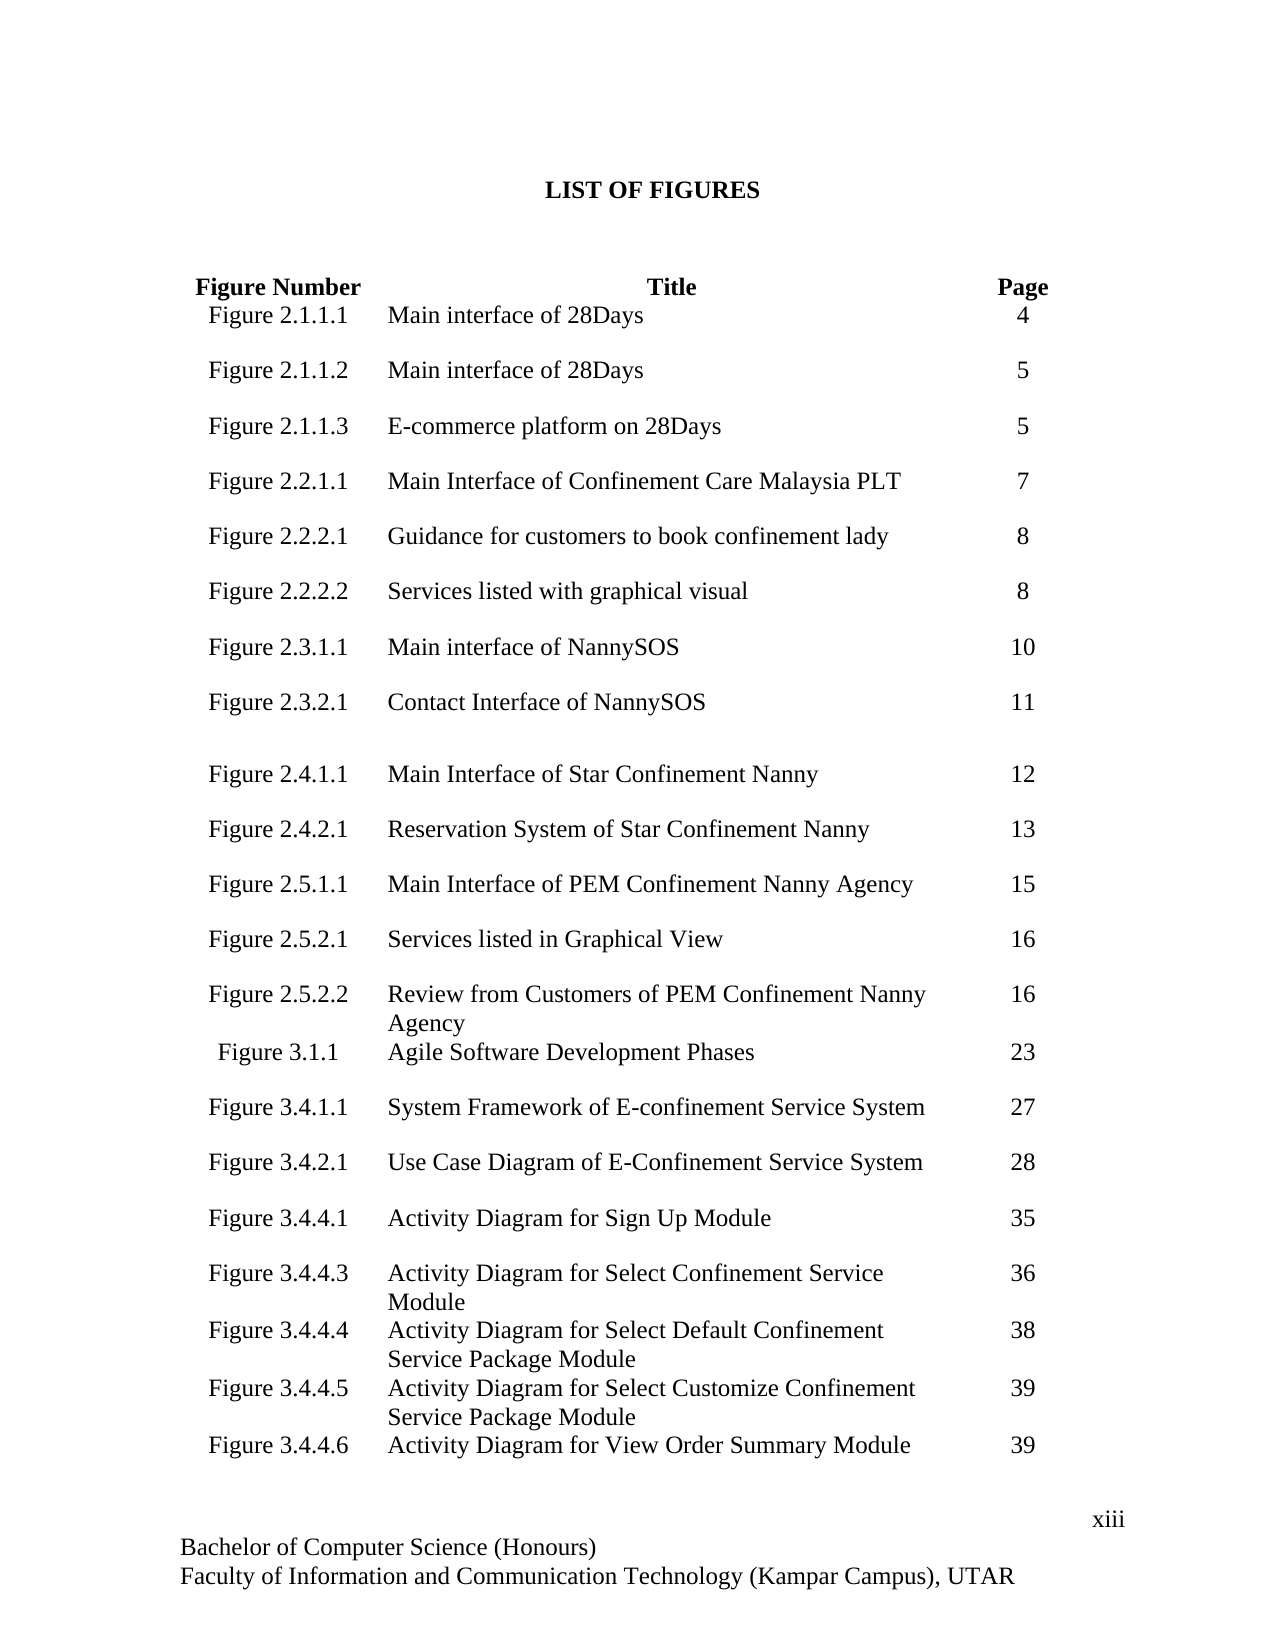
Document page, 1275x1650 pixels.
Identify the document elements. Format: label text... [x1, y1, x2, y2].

table_cell Guidance for customers to book confinement lady [376, 521, 967, 576]
table_cell Figure 2.1.1.2 [180, 356, 376, 411]
table_cell Main Interface of Confinement Care Malaysia PLT [376, 466, 967, 521]
table_cell 16 [967, 980, 1079, 1037]
table_cell 11 [967, 687, 1079, 759]
table_cell Figure 3.4.4.5 [180, 1373, 376, 1430]
table_cell 23 [967, 1037, 1079, 1092]
table_cell Figure 2.3.1.1 [180, 632, 376, 687]
table_cell 39 [967, 1373, 1079, 1430]
table_cell Figure 2.1.1.1 [180, 300, 376, 356]
table_cell Main Interface of PEM Confinement Nanny Agency [376, 869, 967, 924]
table_cell Figure 3.4.4.3 [180, 1258, 376, 1315]
table_cell 8 [967, 521, 1079, 576]
table_cell Main interface of NannySOS [376, 632, 967, 687]
table_cell 28 [967, 1148, 1079, 1203]
table_cell 27 [967, 1092, 1079, 1147]
table_cell Figure 2.1.1.3 [180, 411, 376, 466]
table_cell Figure 2.2.1.1 [180, 466, 376, 521]
table_cell 36 [967, 1258, 1079, 1315]
table_header Figure Number [180, 272, 376, 300]
table_cell Reservation System of Star Confinement Nanny [376, 814, 967, 869]
table_cell 13 [967, 814, 1079, 869]
table_cell Figure 2.3.2.1 [180, 687, 376, 759]
table_cell Figure 2.4.1.1 [180, 759, 376, 814]
table_cell Figure 3.4.4.6 [180, 1430, 376, 1486]
table_cell 38 [967, 1315, 1079, 1373]
table_cell 4 [967, 300, 1079, 356]
table_cell System Framework of E-confinement Service System [376, 1092, 967, 1147]
table_cell Main interface of 28Days [376, 356, 967, 411]
table_cell Activity Diagram for View Order Summary Module [376, 1430, 967, 1486]
table_cell 5 [967, 356, 1079, 411]
table_cell Figure 3.4.4.1 [180, 1203, 376, 1258]
table_cell Activity Diagram for Select Customize Confinement Service Package Module [376, 1373, 967, 1430]
table_cell E-commerce platform on 28Days [376, 411, 967, 466]
table_cell 15 [967, 869, 1079, 924]
table_cell Services listed in Graphical View [376, 924, 967, 979]
table_cell Review from Customers of PEM Confinement Nanny Agency [376, 980, 967, 1037]
table_cell 5 [967, 411, 1079, 466]
table_cell Figure 3.4.2.1 [180, 1148, 376, 1203]
table_cell 7 [967, 466, 1079, 521]
table_cell Figure 2.5.2.1 [180, 924, 376, 979]
table_cell Contact Interface of NannySOS [376, 687, 967, 759]
table_cell Figure 3.4.4.4 [180, 1315, 376, 1373]
table_cell Agile Software Development Phases [376, 1037, 967, 1092]
table_cell Main Interface of Star Confinement Nanny [376, 759, 967, 814]
table_cell Figure 2.2.2.2 [180, 576, 376, 632]
table_cell Activity Diagram for Select Confinement Service Module [376, 1258, 967, 1315]
table_header Page [967, 272, 1079, 300]
table_cell 35 [967, 1203, 1079, 1258]
table_cell Main interface of 28Days [376, 300, 967, 356]
table_cell Services listed with graphical visual [376, 576, 967, 632]
table_cell Figure 3.4.1.1 [180, 1092, 376, 1147]
table_cell 16 [967, 924, 1079, 979]
table_cell Figure 2.5.2.2 [180, 980, 376, 1037]
table_cell Use Case Diagram of E-Confinement Service System [376, 1148, 967, 1203]
table_cell 12 [967, 759, 1079, 814]
table_cell Activity Diagram for Select Default Confinement Service Package Module [376, 1315, 967, 1373]
subtitle LIST OF FIGURES [180, 175, 1125, 204]
table_cell 8 [967, 576, 1079, 632]
table_cell Figure 3.1.1 [180, 1037, 376, 1092]
table_cell 39 [967, 1430, 1079, 1486]
table_cell Figure 2.2.2.1 [180, 521, 376, 576]
table_cell Figure 2.4.2.1 [180, 814, 376, 869]
table_cell Activity Diagram for Sign Up Module [376, 1203, 967, 1258]
table_cell Figure 2.5.1.1 [180, 869, 376, 924]
table_header Title [376, 272, 967, 300]
table_cell 10 [967, 632, 1079, 687]
